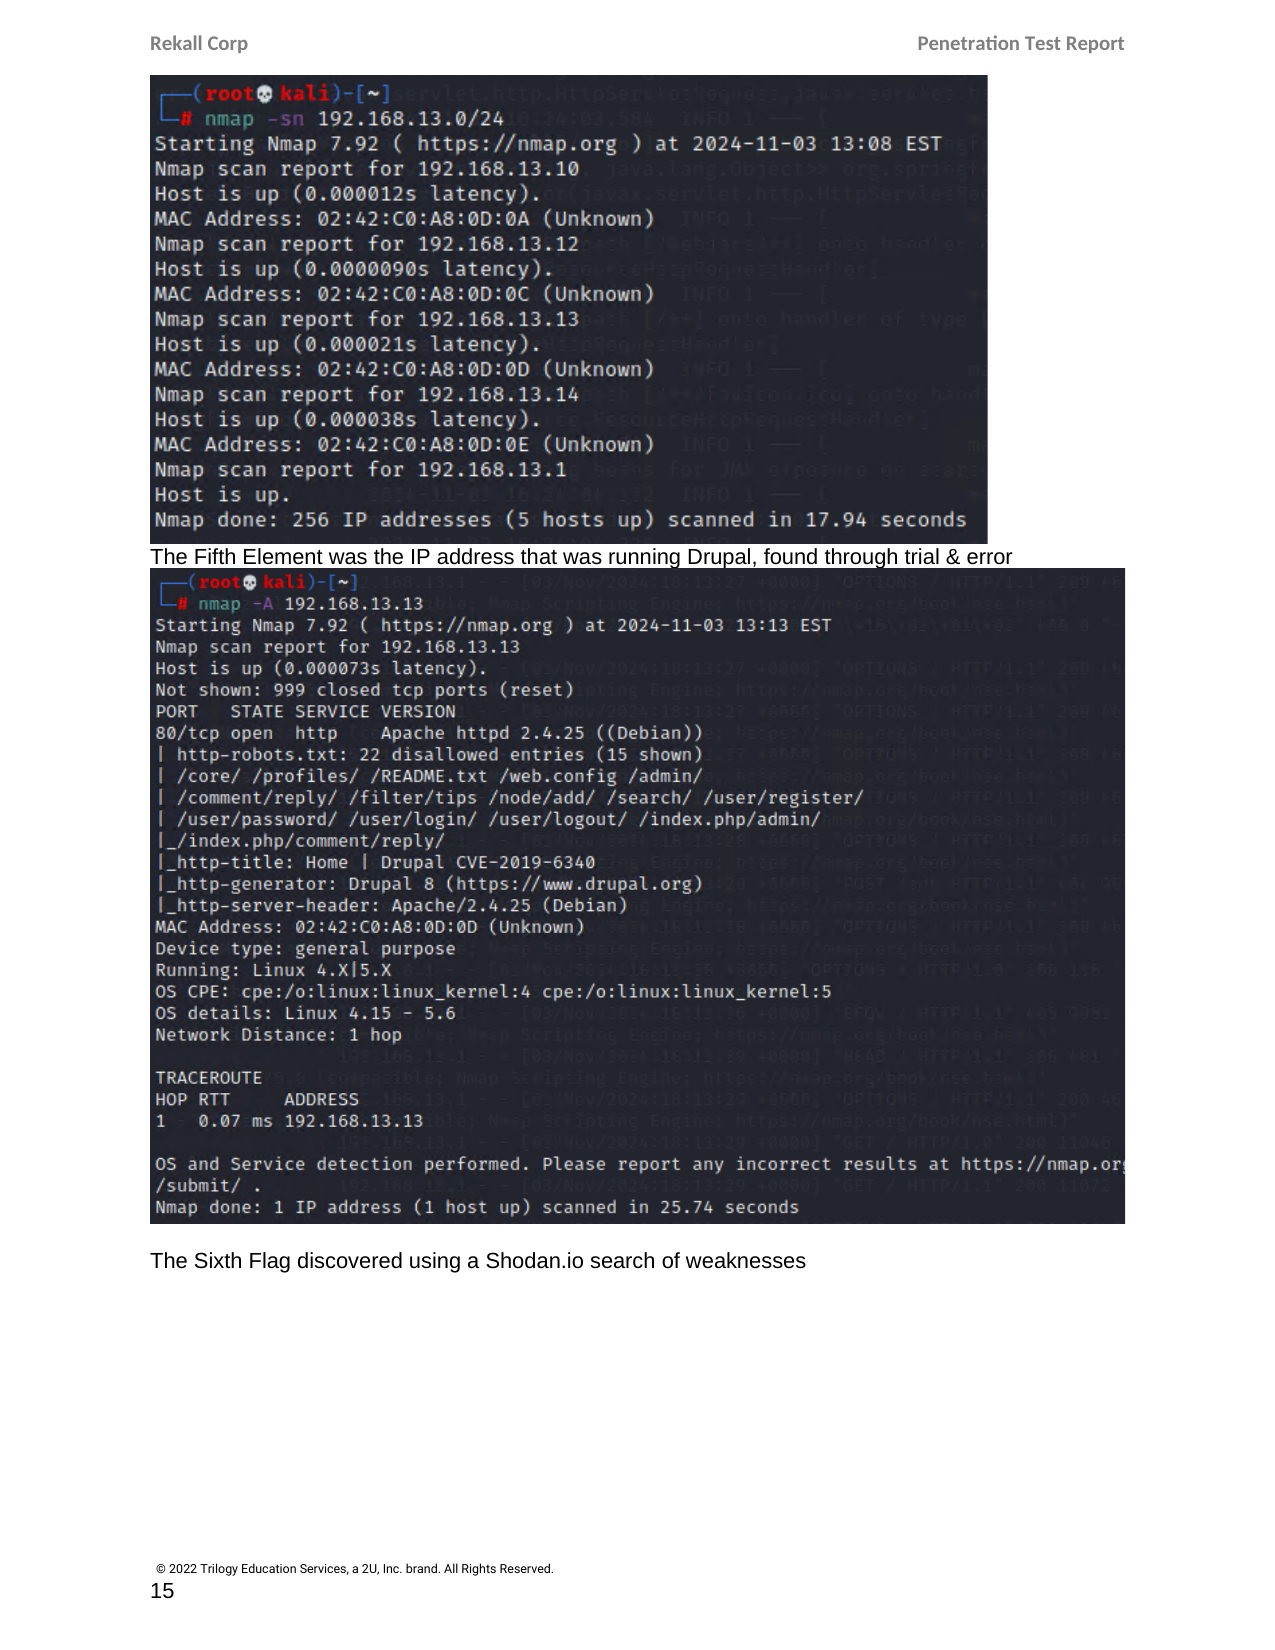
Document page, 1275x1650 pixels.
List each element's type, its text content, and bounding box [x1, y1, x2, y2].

picture [150, 568, 1125, 1224]
text The Sixth Flag discovered using a Shodan.io search of weaknesses [150, 1248, 1125, 1273]
picture [150, 75, 988, 544]
text The Fifth Element was the IP address that was running Drupal, found through trial & erroris a [150, 544, 1125, 568]
